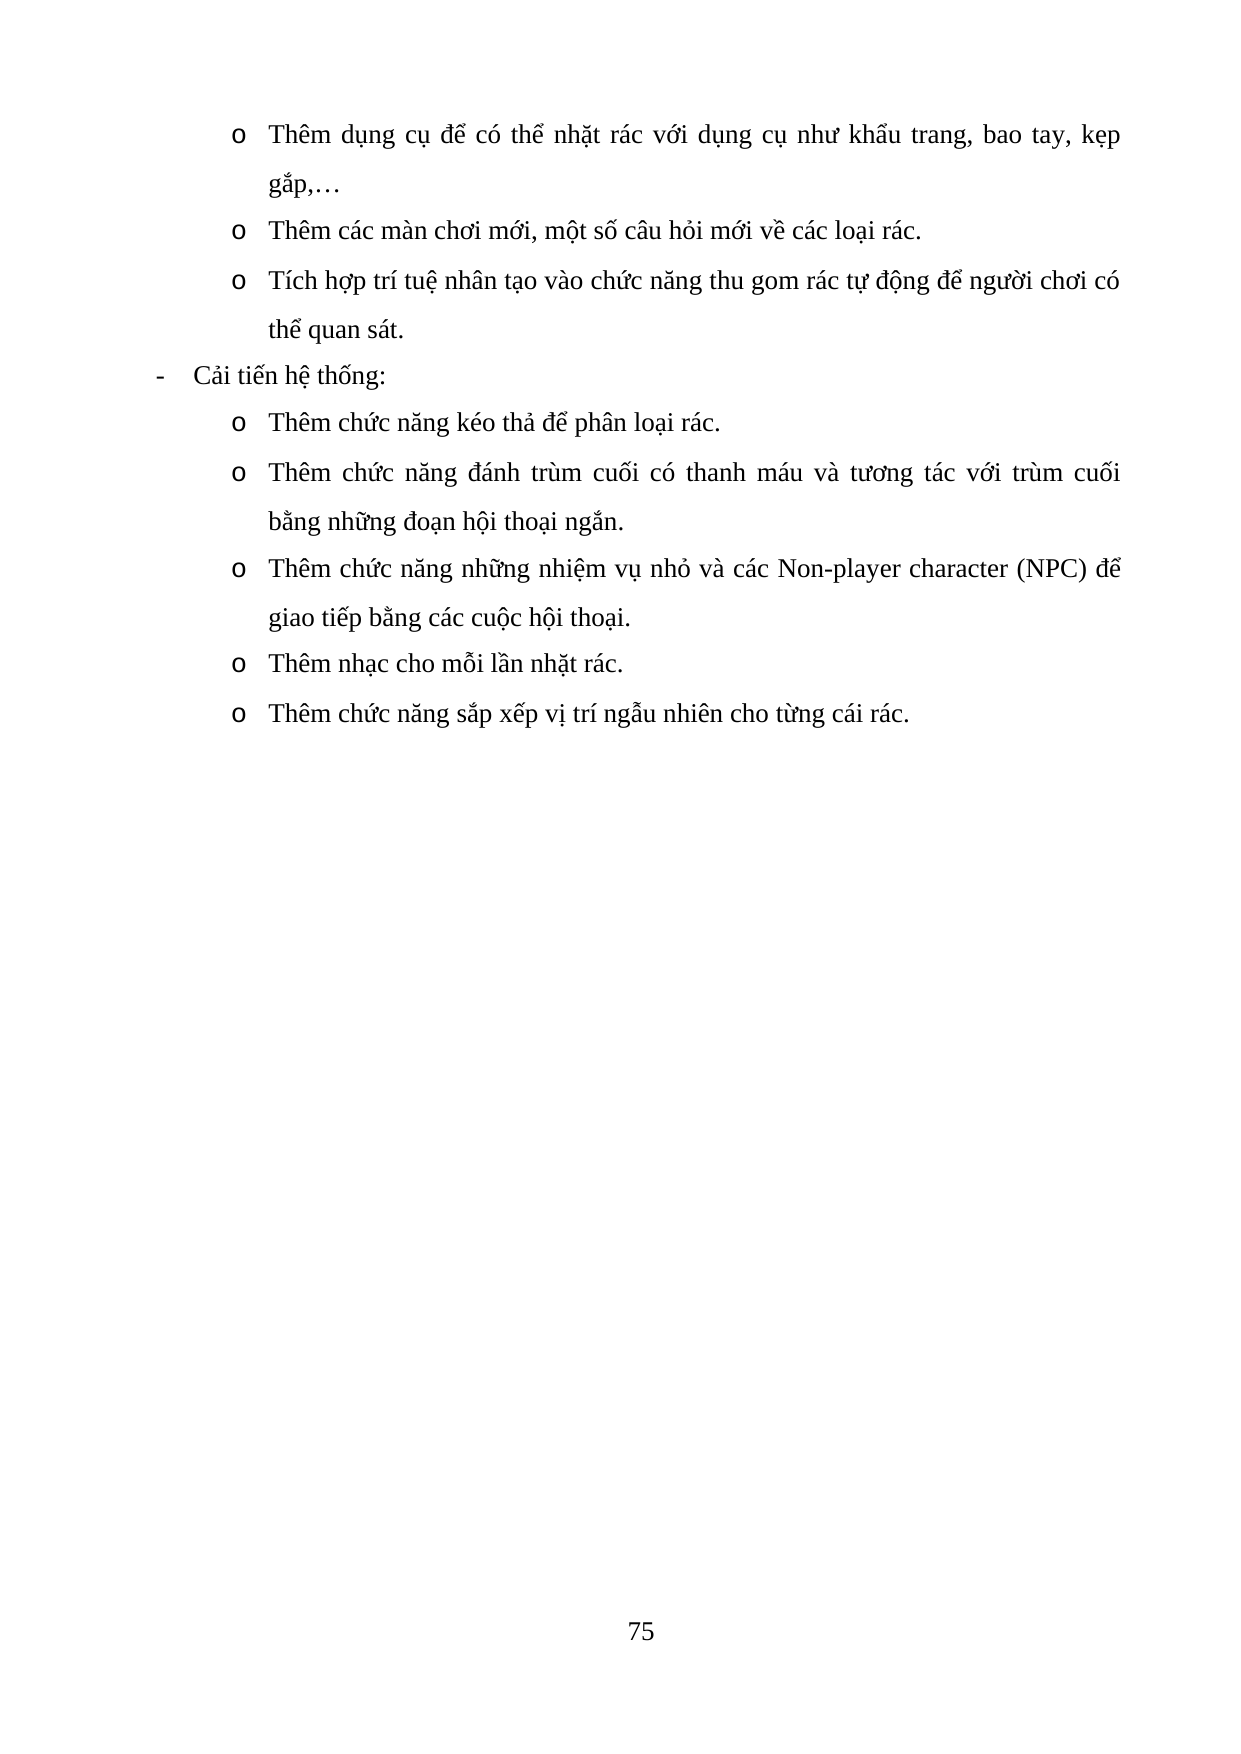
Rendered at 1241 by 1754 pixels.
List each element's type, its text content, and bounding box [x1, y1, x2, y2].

list Thêm chức năng những nhiệm vụ nhỏ và các Non-player character (NPC) để giao tiếp bằng các cuộc hội thoại. [231, 552, 1122, 632]
list Thêm các màn chơi mới, một số câu hỏi mới về các loại rác. [231, 214, 1122, 247]
list Thêm dụng cụ để có thể nhặt rác với dụng cụ như khẩu trang, bao tay, kẹp gắp,… [231, 118, 1122, 198]
list Thêm chức năng sắp xếp vị trí ngẫu nhiên cho từng cái rác. [231, 698, 1122, 731]
list Thêm chức năng đánh trùm cuối có thanh máu và tương tác với trùm cuối bằng những đoạn hội thoại ngắn. [231, 456, 1122, 536]
list Cải tiến hệ thống: [156, 359, 1122, 391]
list Thêm nhạc cho mỗi lần nhặt rác. [231, 647, 1122, 681]
list Tích hợp trí tuệ nhân tạo vào chức năng thu gom rác tự động để người chơi có thể quan sát. [231, 264, 1122, 344]
list Thêm chức năng kéo thả để phân loại rác. [231, 406, 1122, 439]
